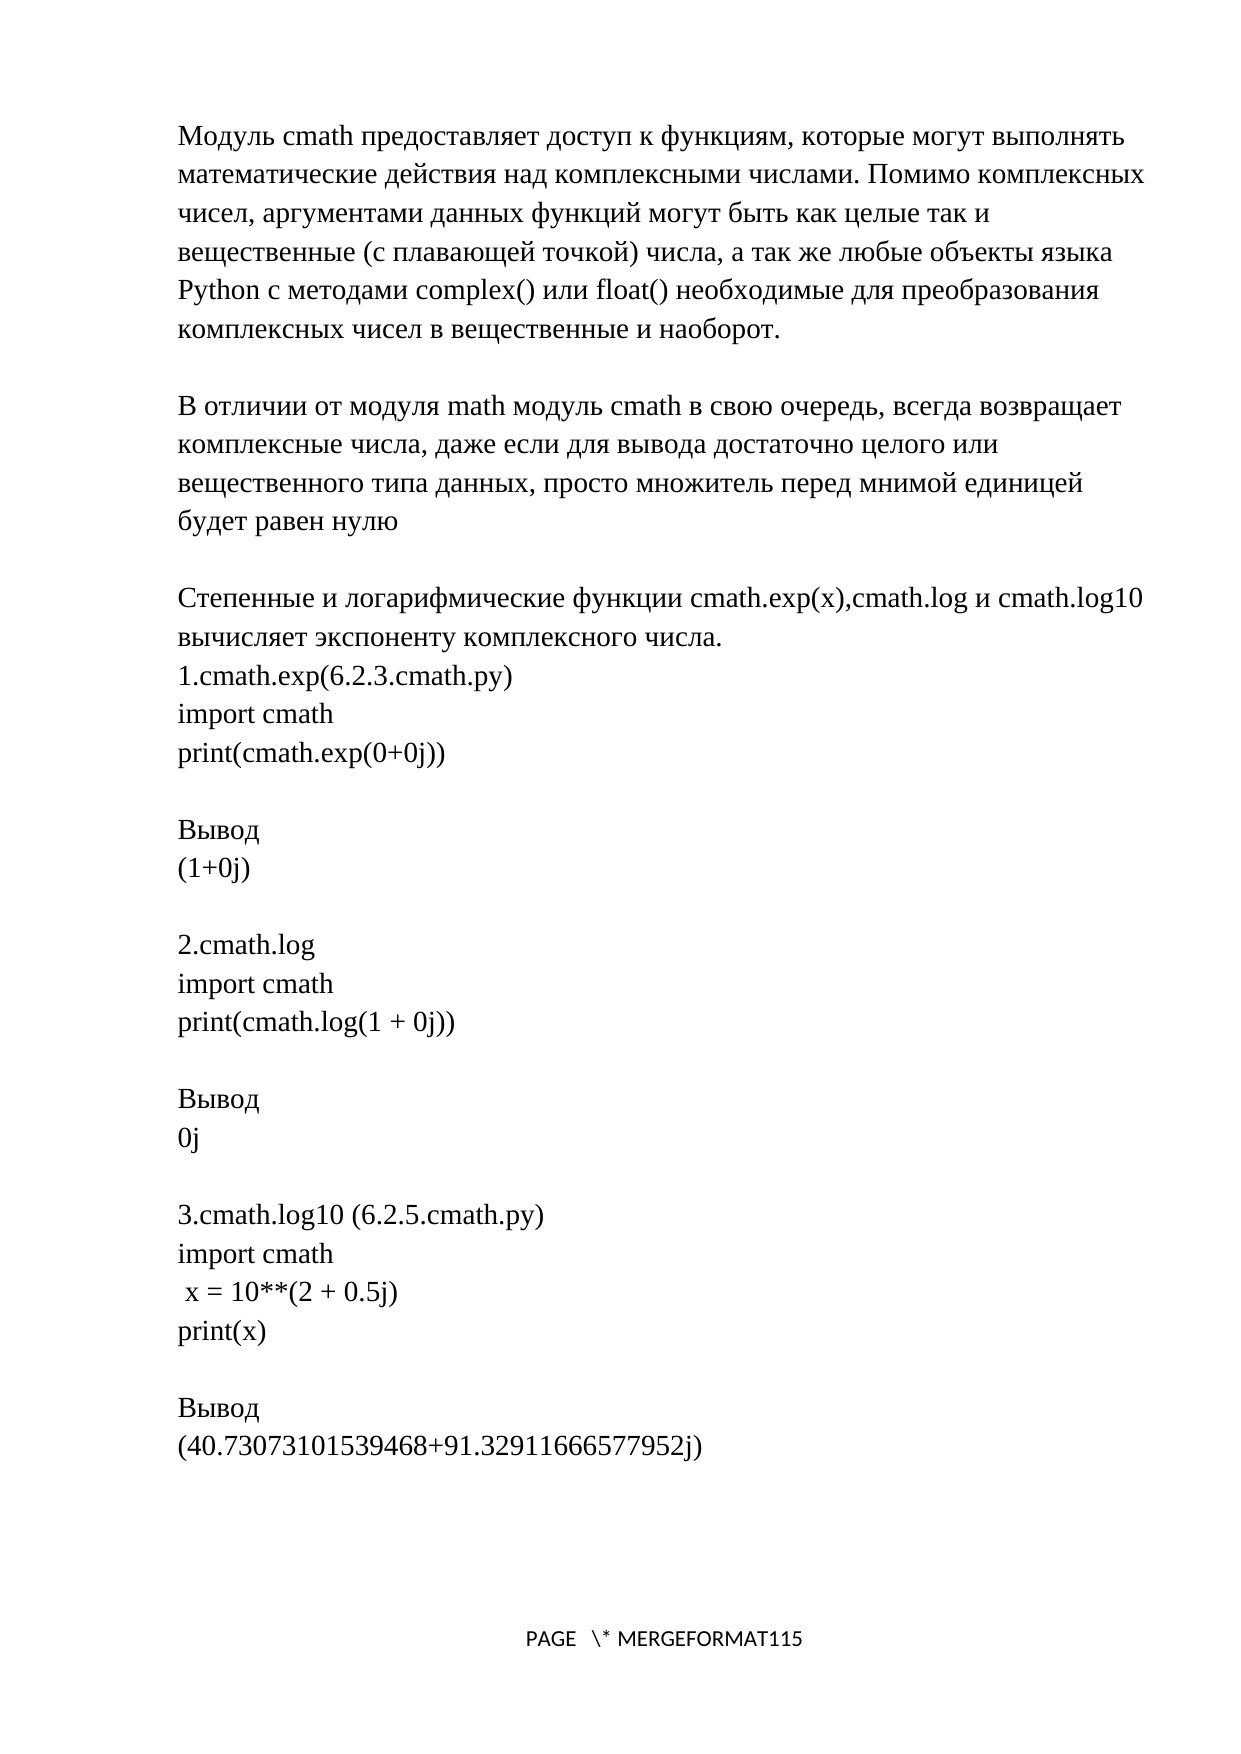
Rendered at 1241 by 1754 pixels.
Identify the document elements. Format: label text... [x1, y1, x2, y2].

text 3.cmath.log10 (6.2.5.cmath.py) [177, 1197, 1152, 1231]
text import cmath [177, 966, 1152, 999]
text import cmath [177, 1236, 1152, 1269]
text 0j [177, 1120, 1152, 1154]
text Вывод [177, 812, 1152, 845]
text import cmath [177, 696, 1152, 730]
text Модуль cmath предоставляет доступ к функциям, которые могут выполнять математические действия над комплексными числами. Помимо комплексных чисел, аргументами данных функций могут быть как целые так и вещественные (с плавающей точкой) числа, а так же любые объекты языка Python с методами complex() или float() необходимые для преобразования комплексных чисел в вещественные и наоборот. [177, 118, 1152, 344]
text print(cmath.log(1 + 0j)) [177, 1004, 1152, 1038]
text 2.cmath.log [177, 927, 1152, 961]
text Степенные и логарифмические функции cmath.exp(x),cmath.log и cmath.log10 вычисляет экспоненту комплексного числа. [177, 581, 1152, 653]
text 1.cmath.exp(6.2.3.cmath.py) [177, 658, 1152, 691]
text (1+0j) [177, 850, 1152, 884]
text print(x) [177, 1313, 1152, 1346]
text Вывод [177, 1390, 1152, 1423]
text (40.73073101539468+91.32911666577952j) [177, 1428, 1152, 1462]
text print(cmath.exp(0+0j)) [177, 735, 1152, 768]
text В отличии от модуля math модуль cmath в свою очередь, всегда возвращает комплексные числа, даже если для вывода достаточно целого или вещественного типа данных, просто множитель перед мнимой единицей будет равен нулю [177, 388, 1152, 537]
text x = 10**(2 + 0.5j) [177, 1274, 1152, 1308]
text Вывод [177, 1082, 1152, 1115]
